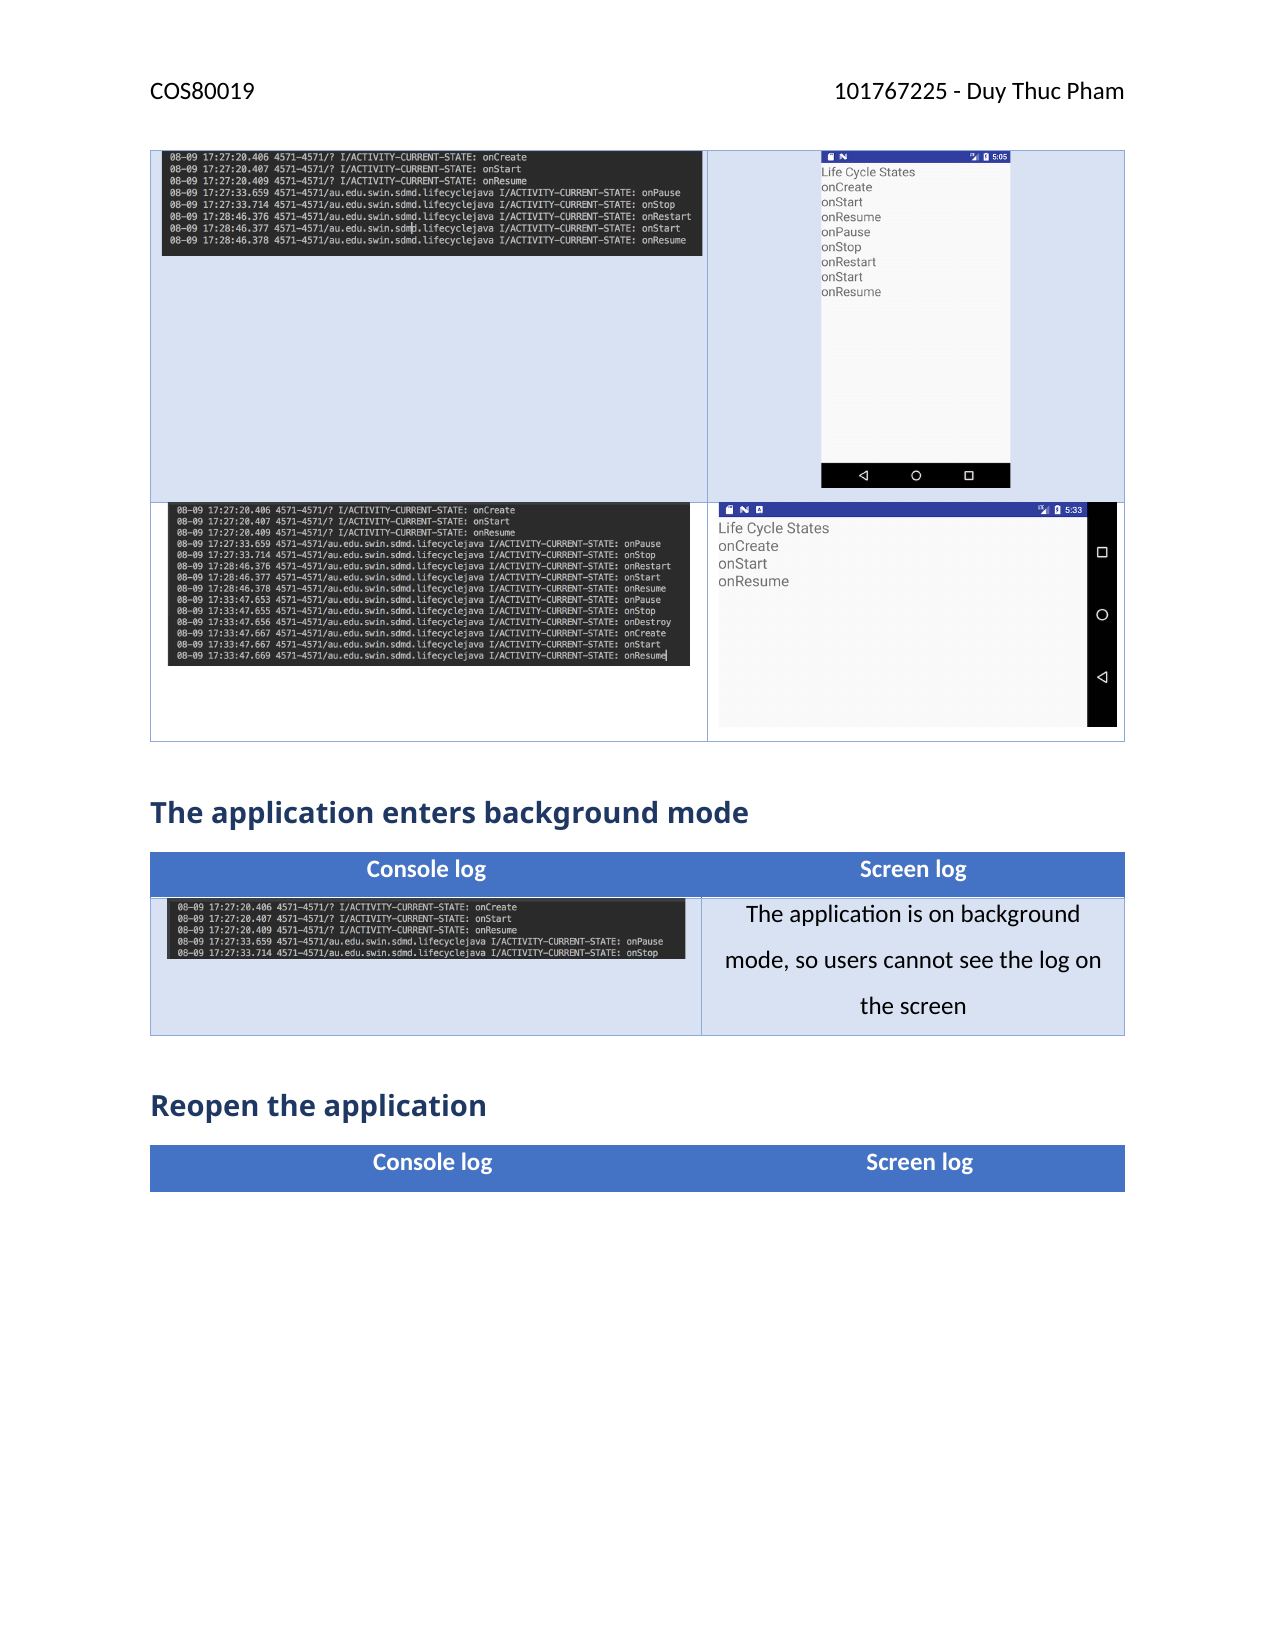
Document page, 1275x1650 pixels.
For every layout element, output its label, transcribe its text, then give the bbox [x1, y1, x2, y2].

table_header Console log [151, 853, 701, 897]
table_header Screen log [702, 853, 1124, 897]
table_cell [708, 151, 1124, 502]
subtitle The application enters background mode [150, 792, 1125, 832]
picture [167, 898, 686, 959]
table_cell [151, 503, 707, 741]
table_cell [151, 151, 707, 502]
table_cell [151, 899, 701, 1035]
picture [718, 502, 1117, 727]
subtitle Reopen the application [150, 1086, 1125, 1125]
picture [167, 502, 690, 666]
table_header Screen log [715, 1146, 1124, 1191]
table_header Console log [151, 1146, 714, 1191]
picture [821, 151, 1011, 488]
table_cell The application is on background mode, so users cannot see the log on the screen [702, 899, 1124, 1035]
table_cell [708, 503, 1124, 741]
picture [161, 151, 703, 256]
